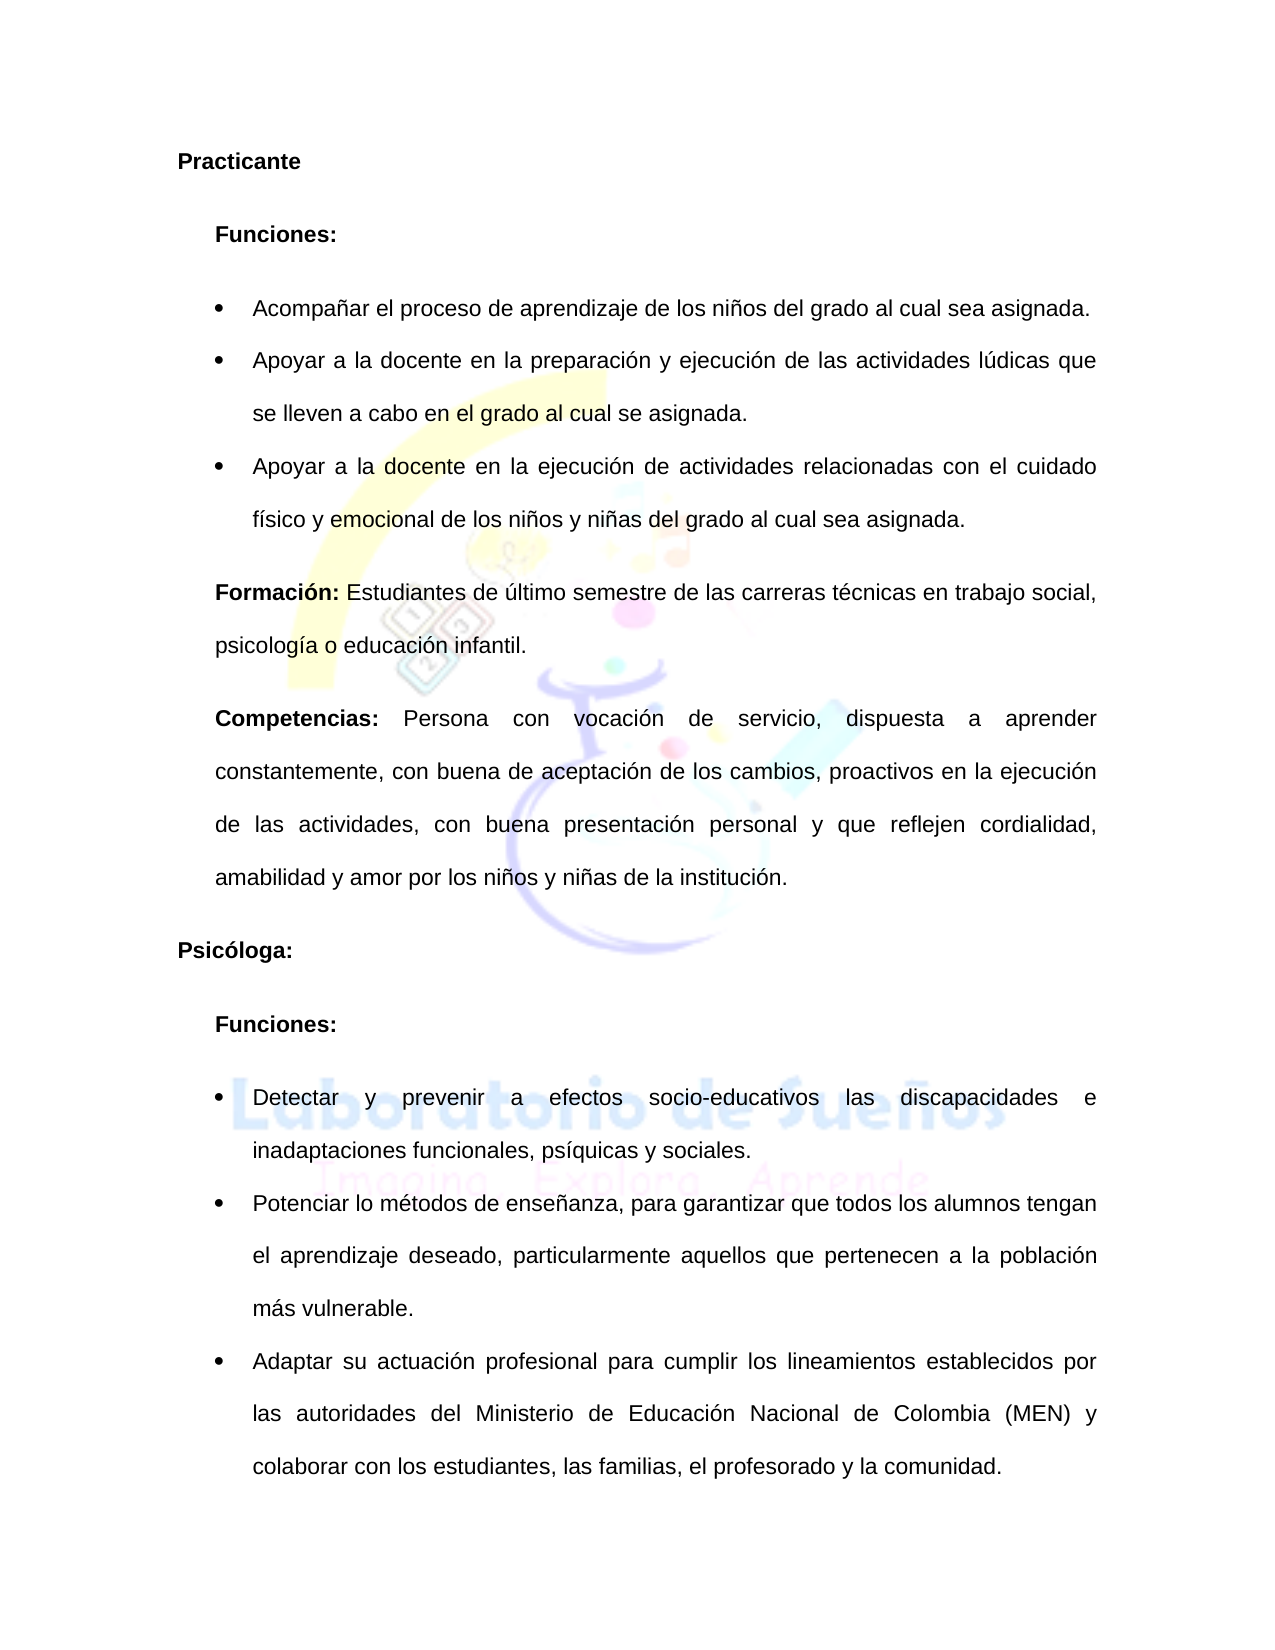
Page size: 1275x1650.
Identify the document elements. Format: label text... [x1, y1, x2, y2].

list Potenciar lo métodos de enseñanza, para garantizar que todos los alumnos tengan el aprendizaje deseado, particularmente aquellos que pertenecen a la población más vulnerable. [215, 1189, 1098, 1321]
text Funciones: [177, 221, 1098, 247]
text Formación: Estudiantes de último semestre de las carreras técnicas en trabajo social, psicología o educación infantil. [215, 579, 1098, 658]
list Acompañar el proceso de aprendizaje de los niños del grado al cual sea asignada. [215, 295, 1098, 321]
list Adaptar su actuación profesional para cumplir los lineamientos establecidos por las autoridades del Ministerio de Educación Nacional de Colombia (MEN) y colaborar con los estudiantes, las familias, el profesorado y la comunidad. [215, 1348, 1098, 1479]
text Funciones: [177, 1011, 1098, 1037]
list Apoyar a la docente en la preparación y ejecución de las actividades lúdicas que se lleven a cabo en el grado al cual se asignada. [215, 347, 1098, 426]
text Competencias: Persona con vocación de servicio, dispuesta a aprender constantemente, con buena de aceptación de los cambios, proactivos en la ejecución de las actividades, con buena presentación personal y que reflejen cordialidad, amabilidad y amor por los niños y niñas de la institución. [215, 705, 1098, 890]
subtitle Practicante [177, 148, 1098, 174]
list Apoyar a la docente en la ejecución de actividades relacionadas con el cuidado físico y emocional de los niños y niñas del grado al cual sea asignada. [215, 453, 1098, 532]
list Detectar y prevenir a efectos socio-educativos las discapacidades e inadaptaciones funcionales, psíquicas y sociales. [215, 1084, 1098, 1163]
subtitle Psicóloga: [177, 937, 1098, 963]
